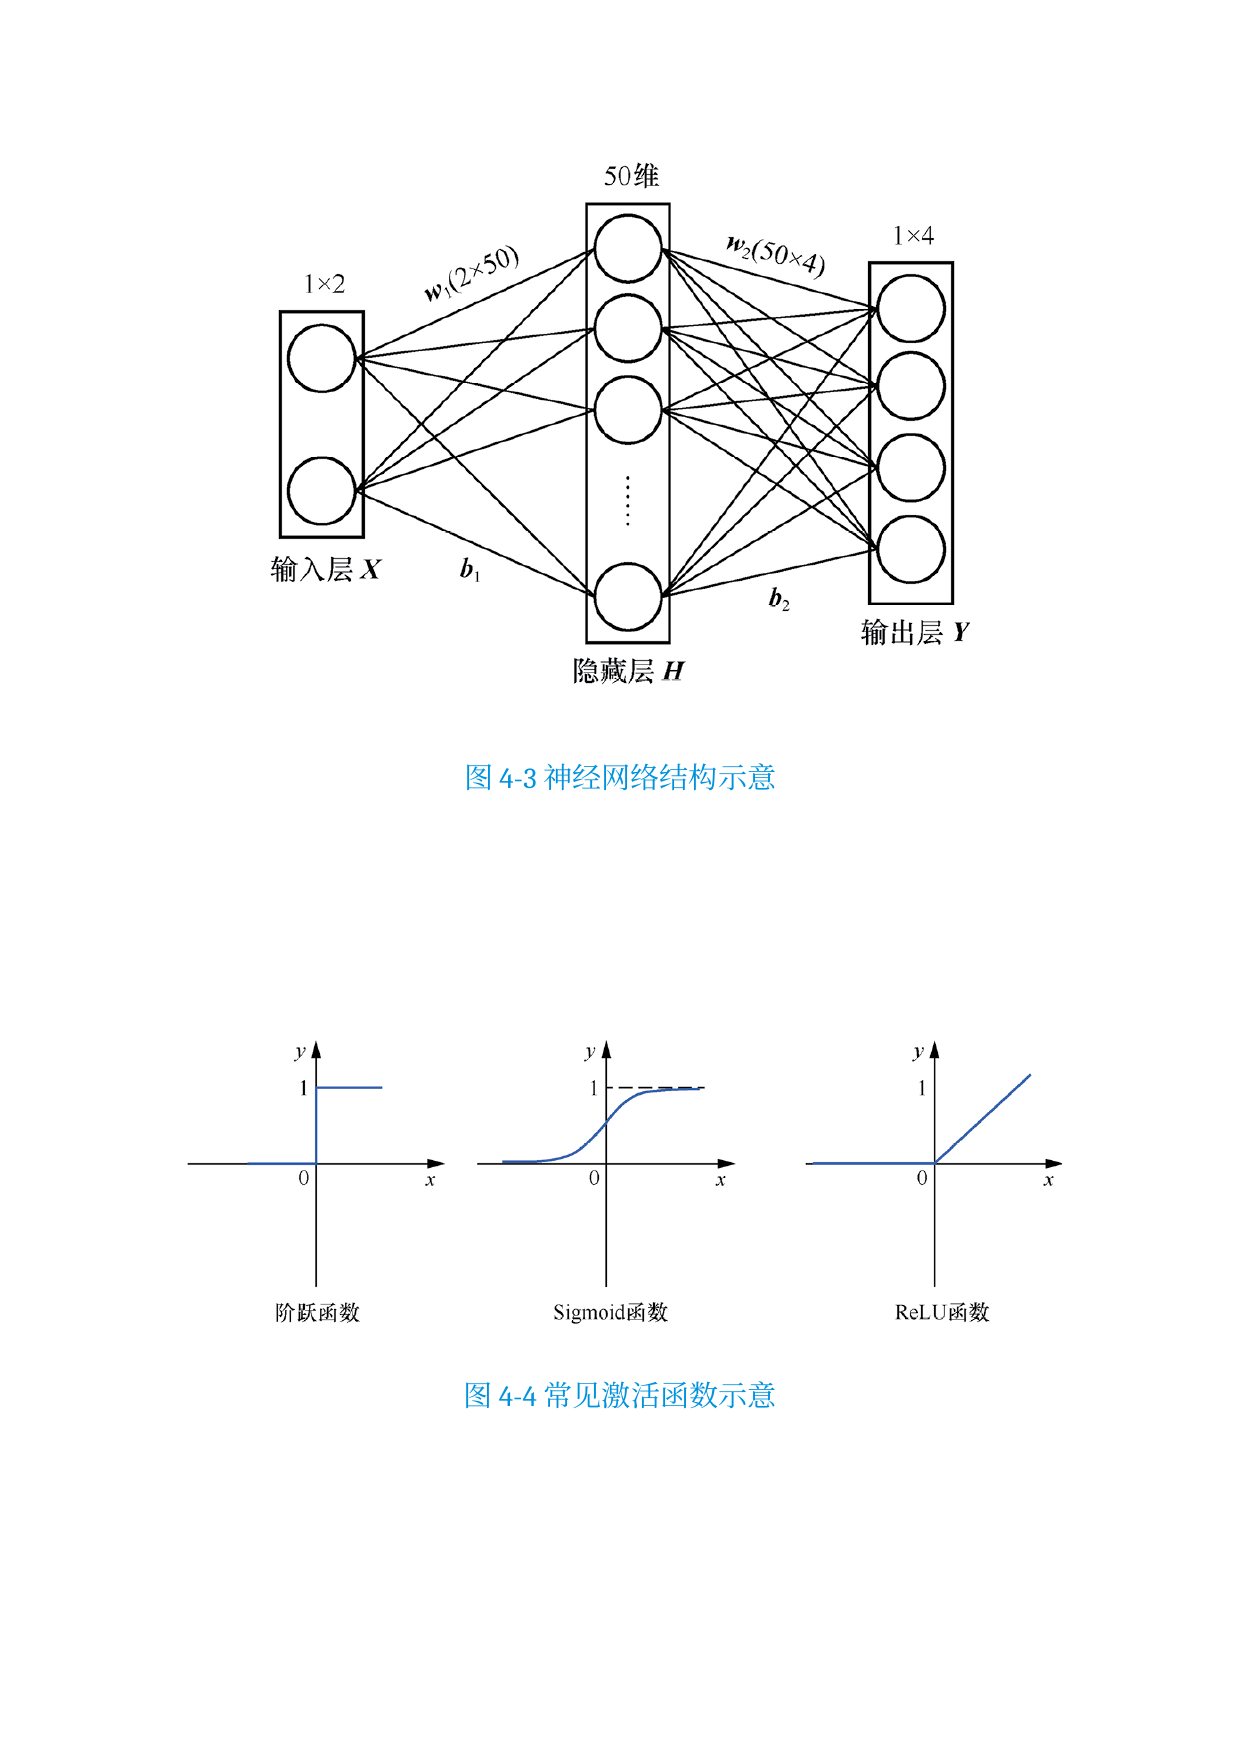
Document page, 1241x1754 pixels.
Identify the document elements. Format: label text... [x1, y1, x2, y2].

text 图4-3 神经网络结构示意 [187, 747, 1053, 812]
picture [270, 162, 970, 689]
text 图4-4 常见激活函数示意 [187, 1364, 1053, 1429]
picture [187, 1039, 1063, 1326]
